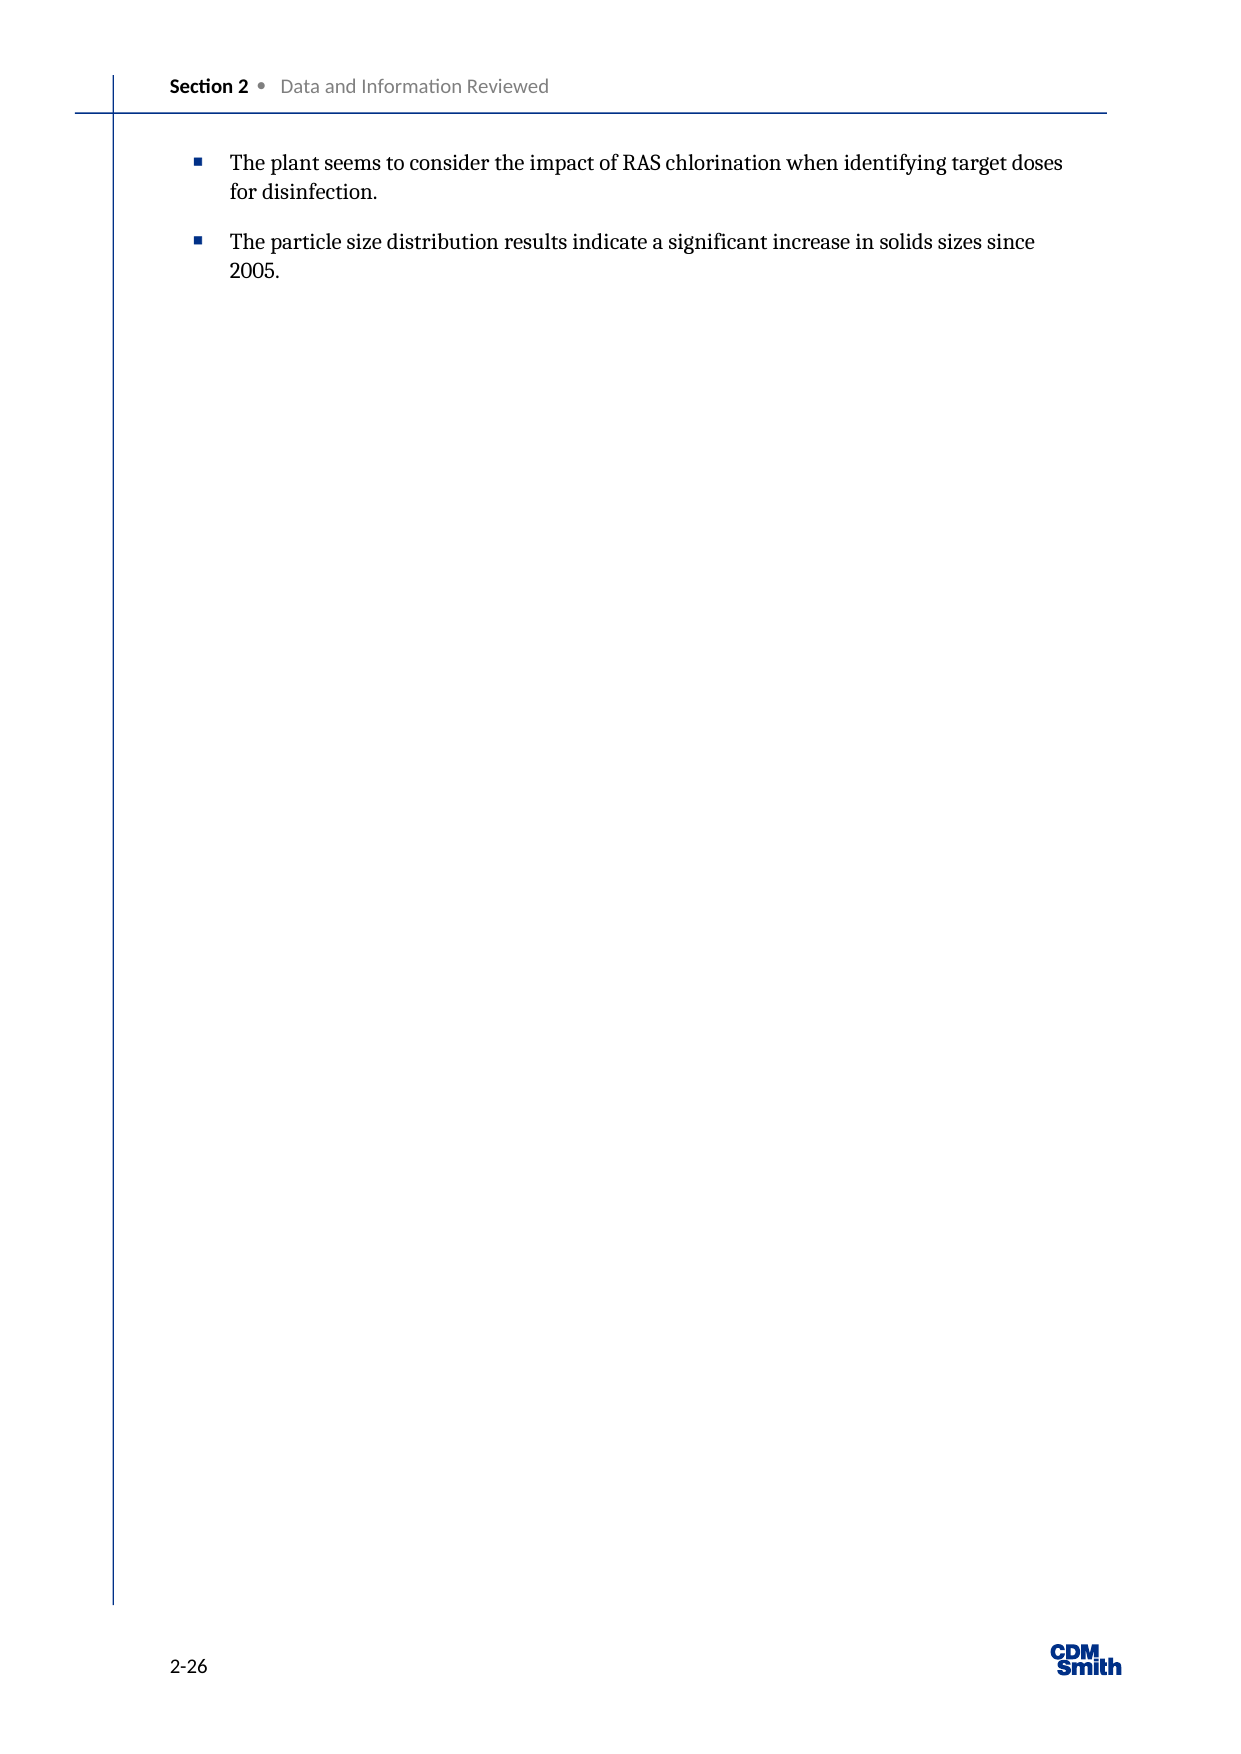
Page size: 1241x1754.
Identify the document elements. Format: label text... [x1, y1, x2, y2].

text The plant seems to consider the impact of RAS chlorination when identifying target doses for disinfection. [192, 150, 1090, 205]
text The particle size distribution results indicate a significant increase in solids sizes since 2005. [192, 229, 1090, 284]
